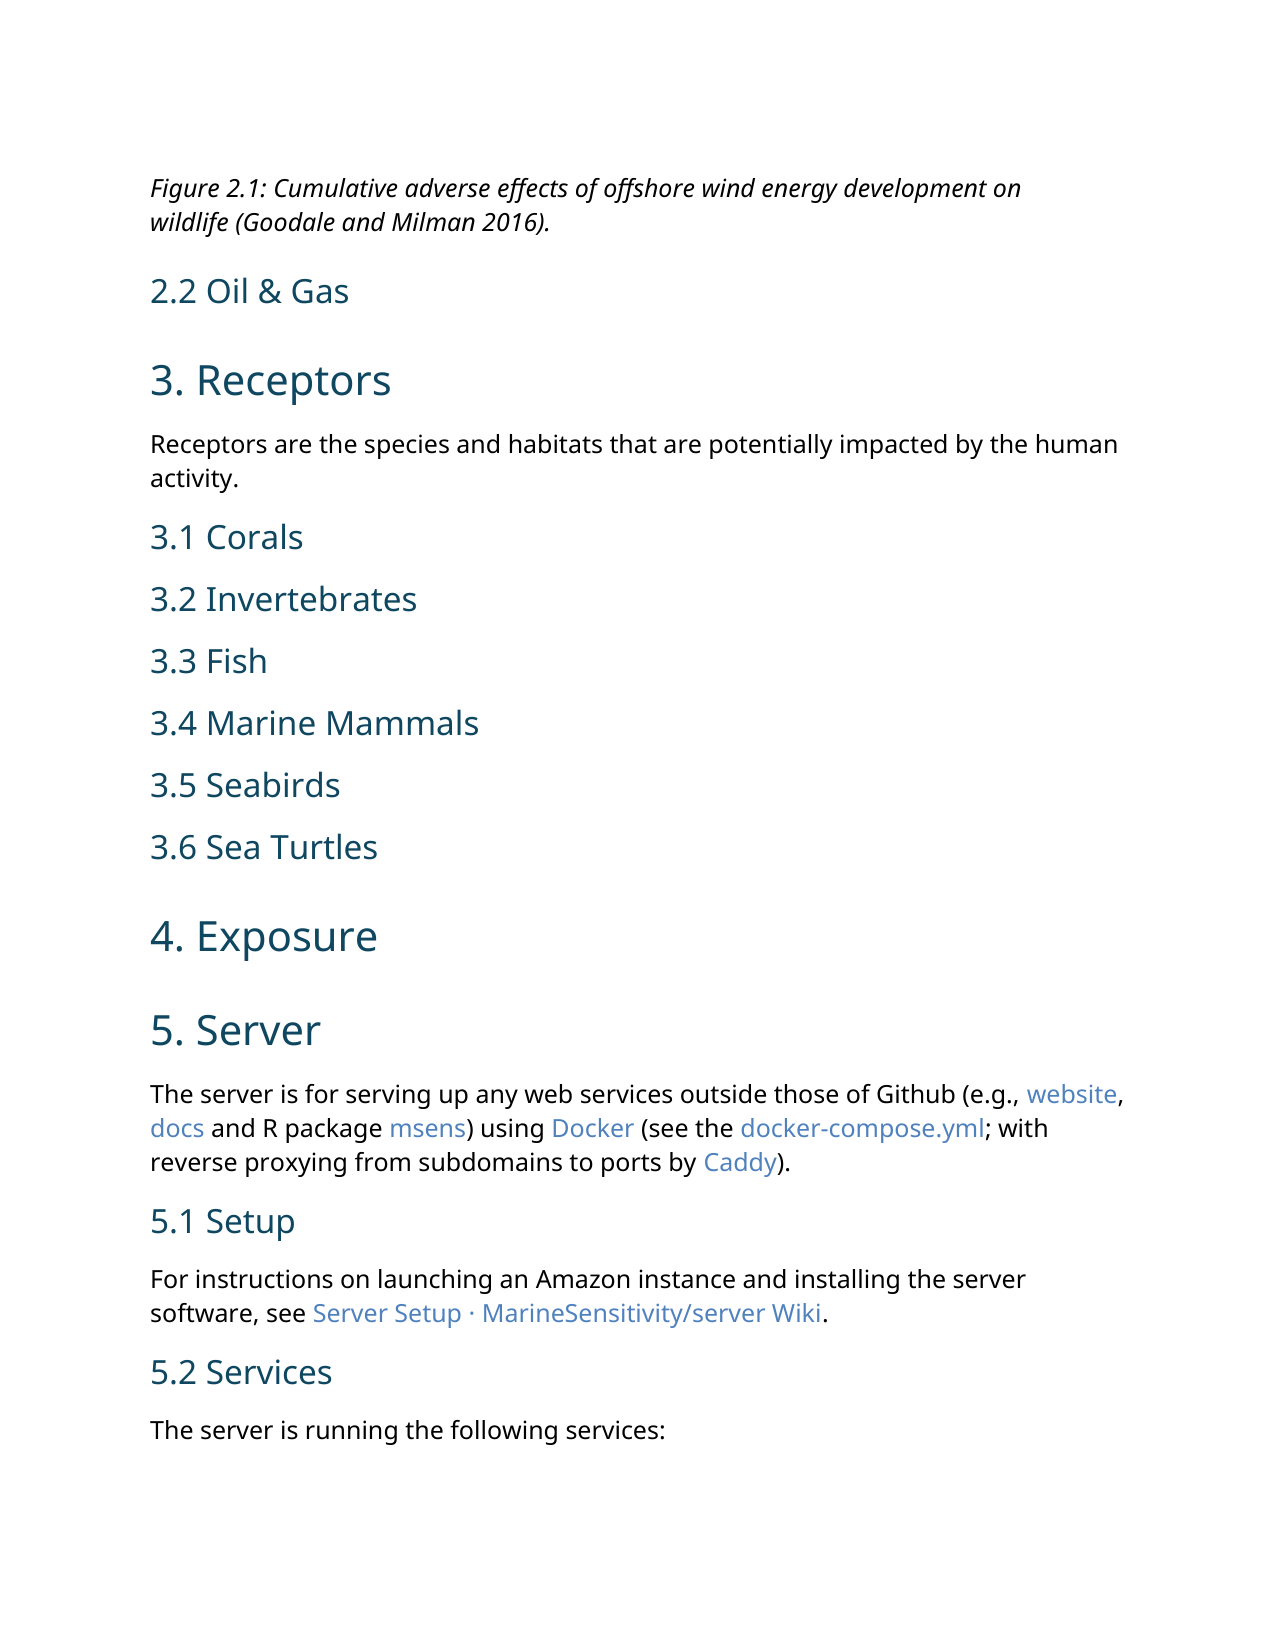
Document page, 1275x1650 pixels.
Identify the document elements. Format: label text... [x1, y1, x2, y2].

subtitle 3.3 Fish [150, 638, 1125, 683]
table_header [139, 150, 1114, 251]
subtitle 4. Exposure [150, 907, 1125, 963]
text The server is for serving up any web services outside those of Github (e.g., website, docs and R package msens) using Docker (see the docker-compose.yml; with reverse proxying from subdomains to ports by Caddy). [150, 1077, 1125, 1179]
subtitle 5.1 Setup [150, 1197, 1125, 1243]
subtitle 3.2 Invertebrates [150, 576, 1125, 621]
subtitle 5. Server [150, 1001, 1125, 1058]
text The server is running the following services: [150, 1413, 1125, 1447]
text For instructions on launching an Amazon instance and installing the server software, see Server Setup · MarineSensitivity/server Wiki. [150, 1262, 1125, 1330]
subtitle 5.2 Services [150, 1348, 1125, 1394]
subtitle 3.4 Marine Mammals [150, 700, 1125, 745]
subtitle 3. Receptors [150, 351, 1125, 408]
subtitle 2.2 Oil & Gas [150, 268, 1125, 313]
subtitle 3.1 Corals [150, 513, 1125, 559]
text Receptors are the species and habitats that are potentially impacted by the human activity. [150, 427, 1125, 495]
subtitle 3.6 Sea Turtles [150, 824, 1125, 869]
subtitle 3.5 Seabirds [150, 762, 1125, 807]
